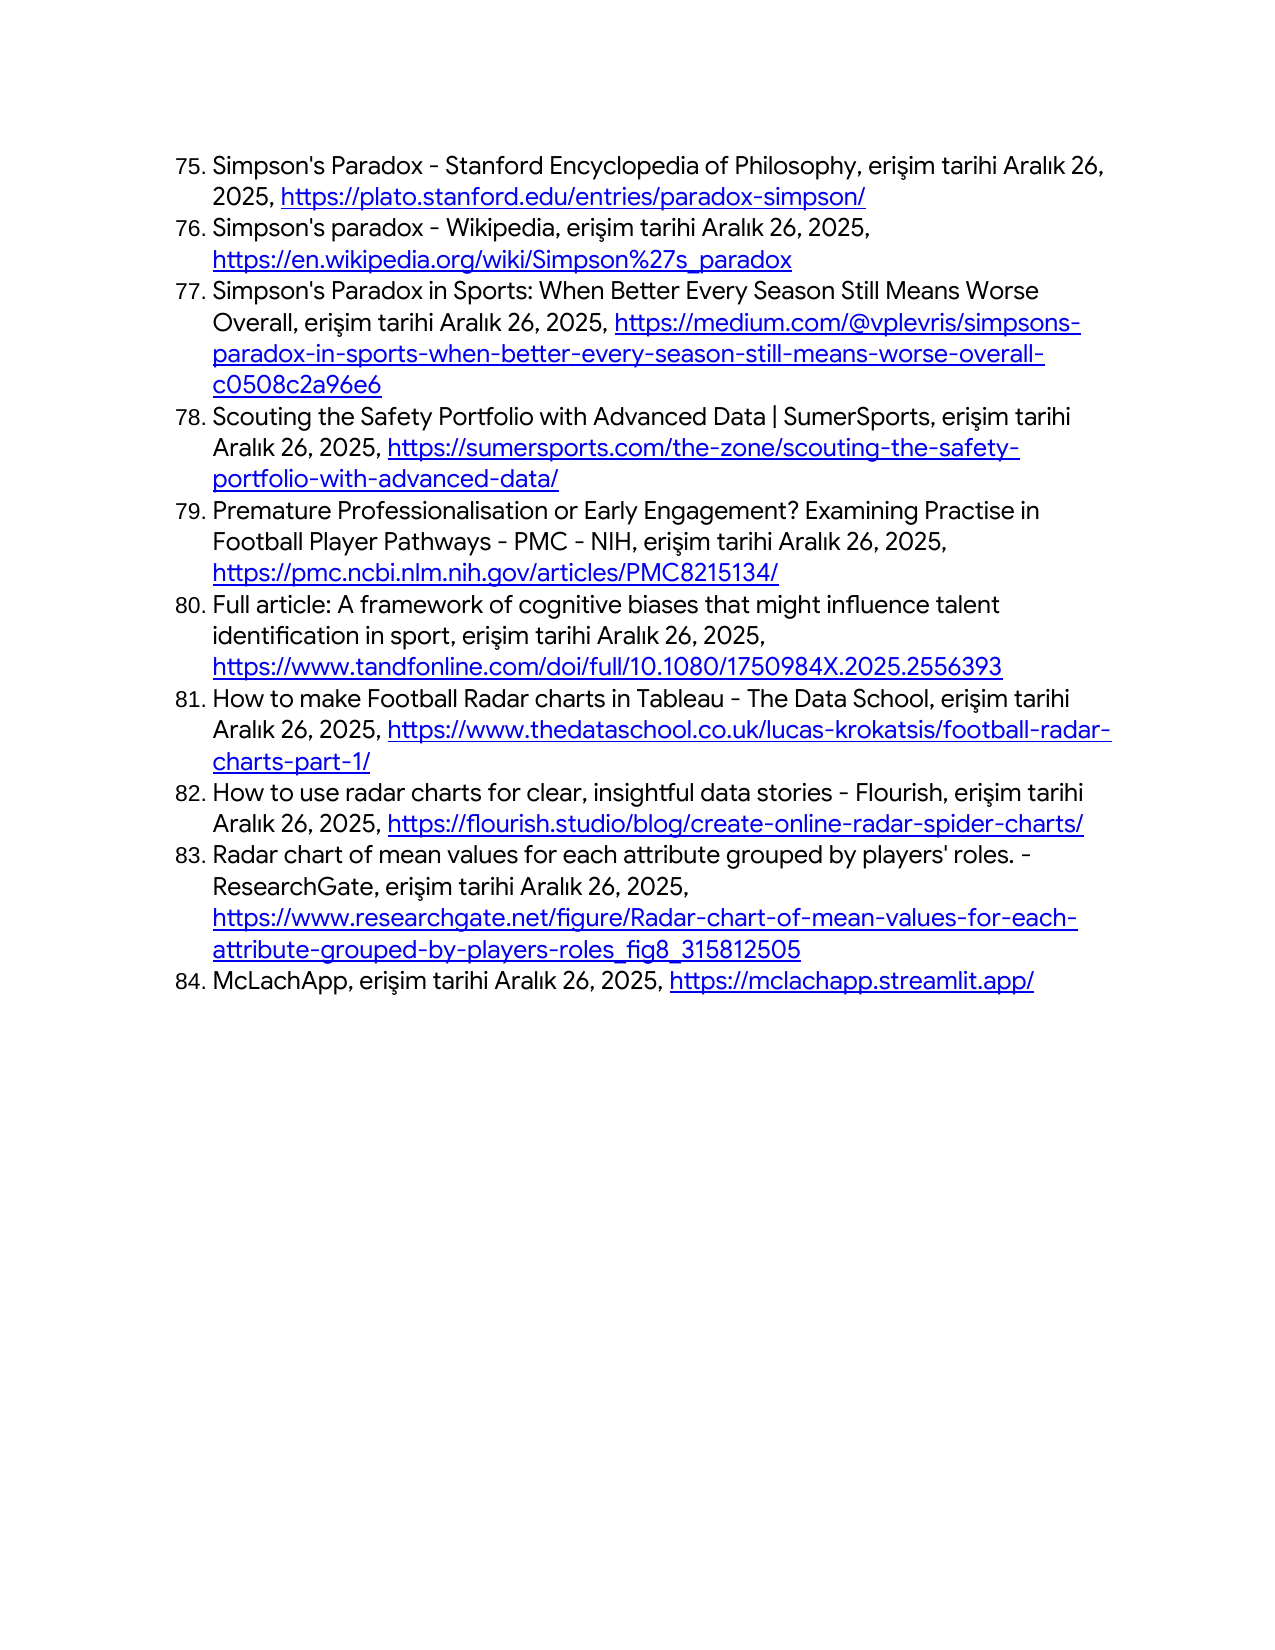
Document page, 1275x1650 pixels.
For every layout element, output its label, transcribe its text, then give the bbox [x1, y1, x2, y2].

list Full article: A framework of cognitive biases that might influence talent identification in sport, erişim tarihi Aralık 26, 2025, https://www.tandfonline.com/doi/full/10.1080/1750984X.2025.2556393 [175, 589, 1125, 683]
list McLachApp, erişim tarihi Aralık 26, 2025, https://mclachapp.streamlit.app/ [175, 965, 1125, 997]
list Scouting the Safety Portfolio with Advanced Data | SumerSports, erişim tarihi Aralık 26, 2025, https://sumersports.com/the-zone/scouting-the-safety-portfolio-with-advanced-data/ [175, 401, 1125, 495]
list How to use radar charts for clear, insightful data stories - Flourish, erişim tarihi Aralık 26, 2025, https://flourish.studio/blog/create-online-radar-spider-charts/ [175, 777, 1125, 840]
list Simpson's Paradox in Sports: When Better Every Season Still Means Worse Overall, erişim tarihi Aralık 26, 2025, https://medium.com/@vplevris/simpsons-paradox-in-sports-when-better-every-season-still-means-worse-overall-c0508c2a96e6 [175, 275, 1125, 401]
list Radar chart of mean values for each attribute grouped by players' roles. - ResearchGate, erişim tarihi Aralık 26, 2025, https://www.researchgate.net/figure/Radar-chart-of-mean-values-for-each-attribute-grouped-by-players-roles_fig8_315812505 [175, 840, 1125, 965]
list How to make Football Radar charts in Tableau - The Data School, erişim tarihi Aralık 26, 2025, https://www.thedataschool.co.uk/lucas-krokatsis/football-radar-charts-part-1/ [175, 683, 1125, 777]
list Simpson's Paradox - Stanford Encyclopedia of Philosophy, erişim tarihi Aralık 26, 2025, https://plato.stanford.edu/entries/paradox-simpson/ [175, 150, 1125, 213]
list Simpson's paradox - Wikipedia, erişim tarihi Aralık 26, 2025, https://en.wikipedia.org/wiki/Simpson%27s_paradox [175, 213, 1125, 275]
list Premature Professionalisation or Early Engagement? Examining Practise in Football Player Pathways - PMC - NIH, erişim tarihi Aralık 26, 2025, https://pmc.ncbi.nlm.nih.gov/articles/PMC8215134/ [175, 495, 1125, 589]
